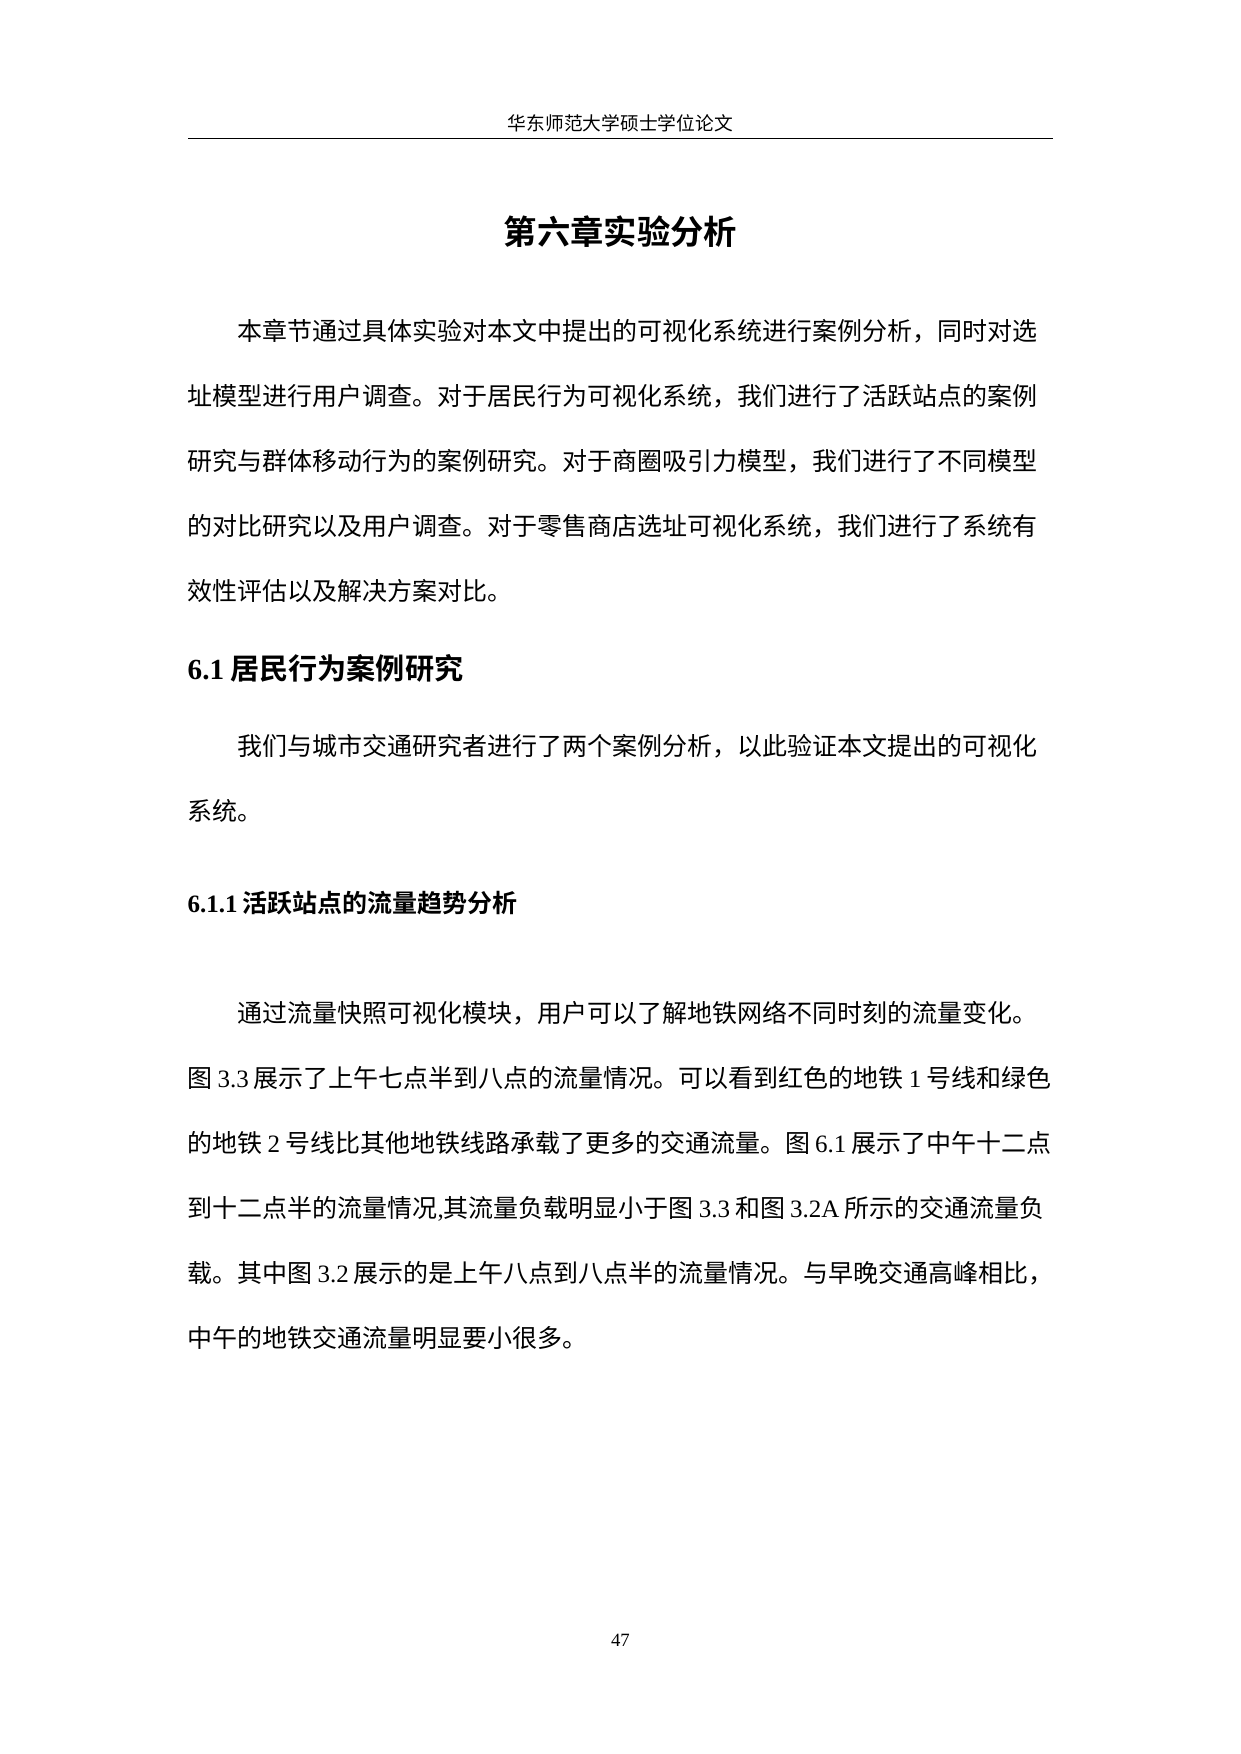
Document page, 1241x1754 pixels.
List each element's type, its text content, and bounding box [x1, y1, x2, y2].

text 通过流量快照可视化模块，用户可以了解地铁网络不同时刻的流量变化。图3.3展示了上午七点半到八点的流量情况。可以看到红色的地铁1号线和绿色的地铁2号线比其他地铁线路承载了更多的交通流量。图6.1展示了中午十二点到十二点半的流量情况,其流量负载明显小于图3.3和图3.2A所示的交通流量负载。其中图3.2展示的是上午八点到八点半的流量情况。与早晚交通高峰相比，中午的地铁交通流量明显要小很多。 [187, 979, 1053, 1369]
text 我们与城市交通研究者进行了两个案例分析，以此验证本文提出的可视化系统。 [187, 712, 1053, 842]
text 本章节通过具体实验对本文中提出的可视化系统进行案例分析，同时对选址模型进行用户调查。对于居民行为可视化系统，我们进行了活跃站点的案例研究与群体移动行为的案例研究。对于商圈吸引力模型，我们进行了不同模型的对比研究以及用户调查。对于零售商店选址可视化系统，我们进行了系统有效性评估以及解决方案对比。 [187, 297, 1053, 622]
subtitle 6.1居民行为案例研究 [187, 634, 1053, 699]
text 6.1.1活跃站点的流量趋势分析 [187, 869, 1053, 934]
subtitle 第六章实验分析 [187, 197, 1053, 262]
